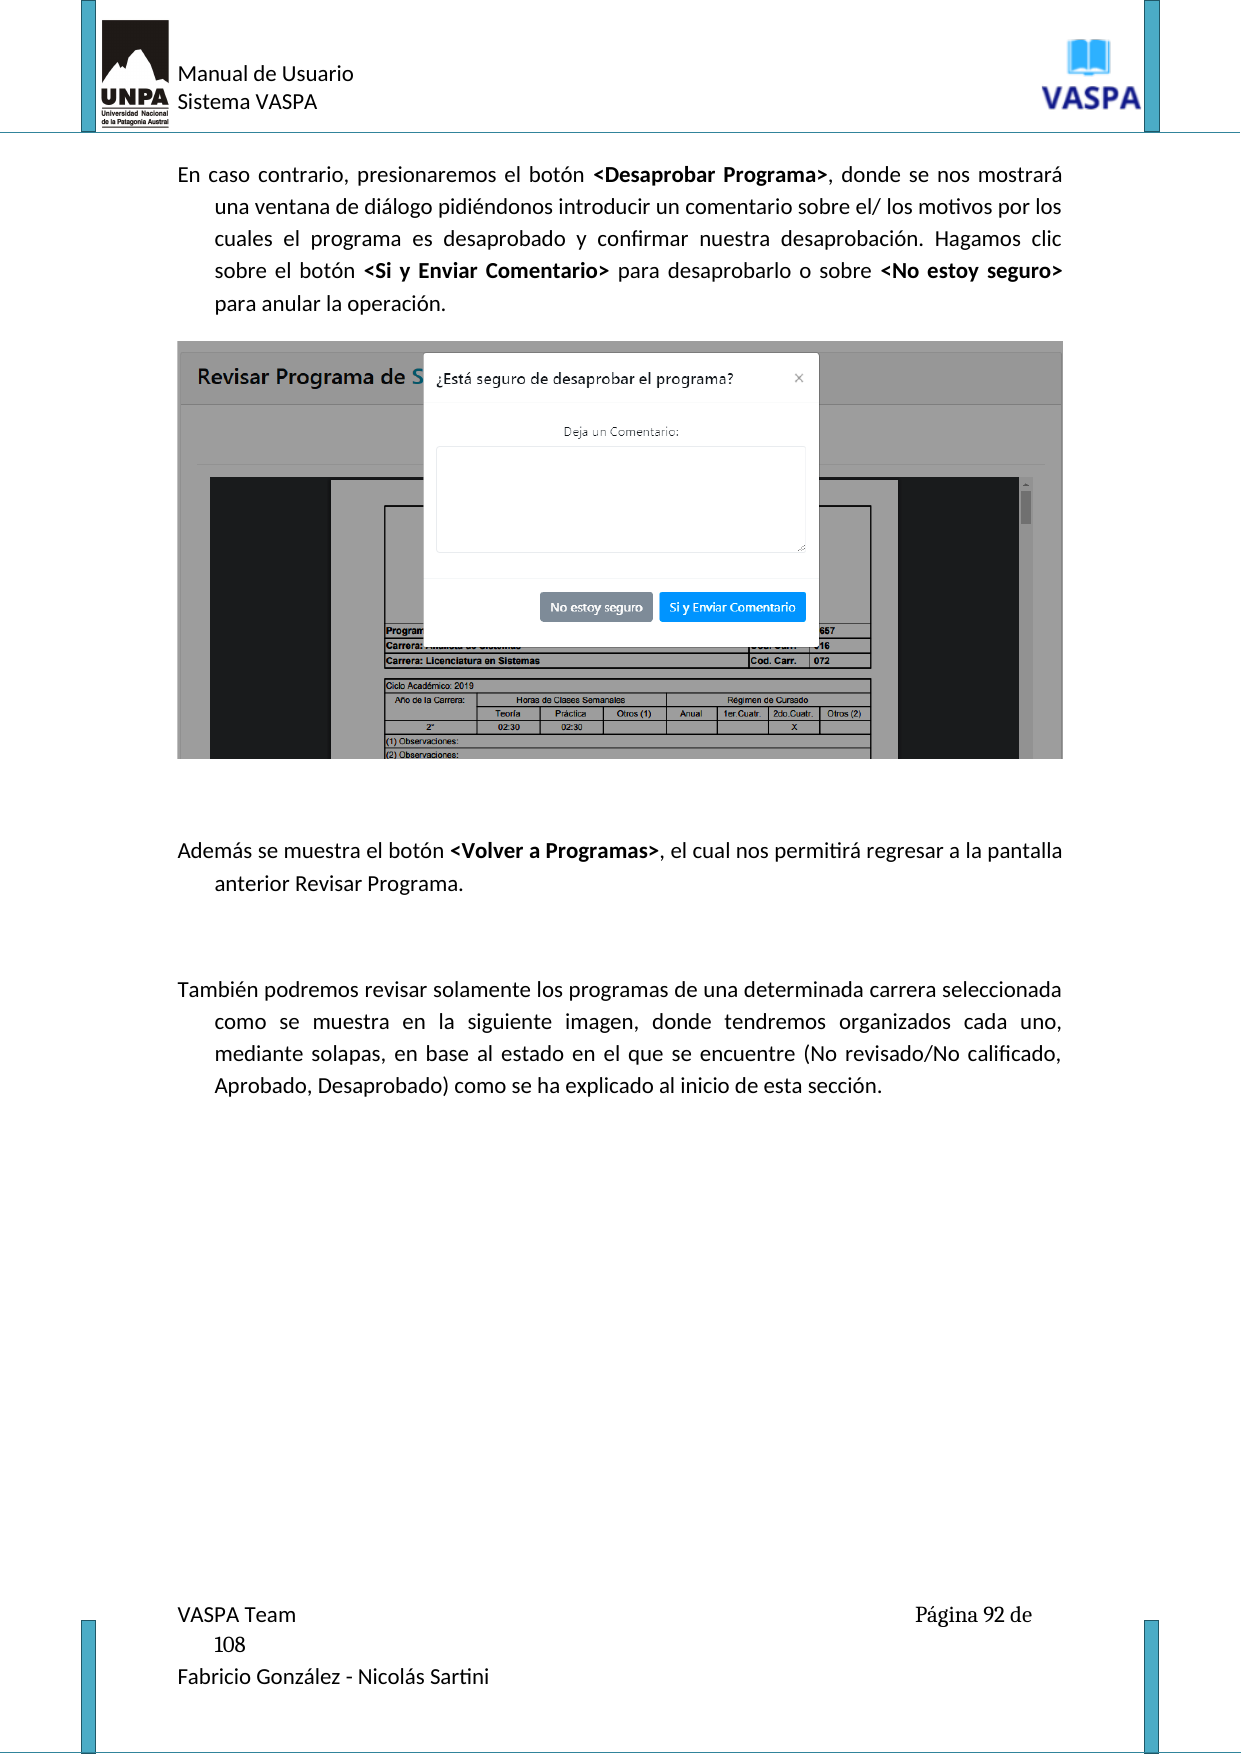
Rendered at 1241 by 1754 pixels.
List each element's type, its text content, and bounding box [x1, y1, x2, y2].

picture [1036, 19, 1146, 129]
picture [177, 341, 1063, 759]
text Además se muestra el botón <Volver a Programas>, el cual nos permitirá regresar a la pantalla anterior Revisar Programa. [177, 836, 1063, 897]
text También podremos revisar solamente los programas de una determinada carrera seleccionada como se muestra en la siguiente imagen, donde tendremos organizados cada uno, mediante solapas, en base al estado en el que se encuentre (No revisado/No calificado, Aprobado, Desaprobado) como se ha explicado al inicio de esta sección. [177, 975, 1063, 1099]
picture [100, 18, 170, 129]
text En caso contrario, presionaremos el botón <Desaprobar Programa>, donde se nos mostrará una ventana de diálogo pidiéndonos introducir un comentario sobre el/ los motivos por los cuales el programa es desaprobado y confirmar nuestra desaprobación. Hagamos clic sobre el botón <Si y Enviar Comentario> para desaprobarlo o sobre <No estoy seguro> para anular la operación. [177, 160, 1063, 317]
